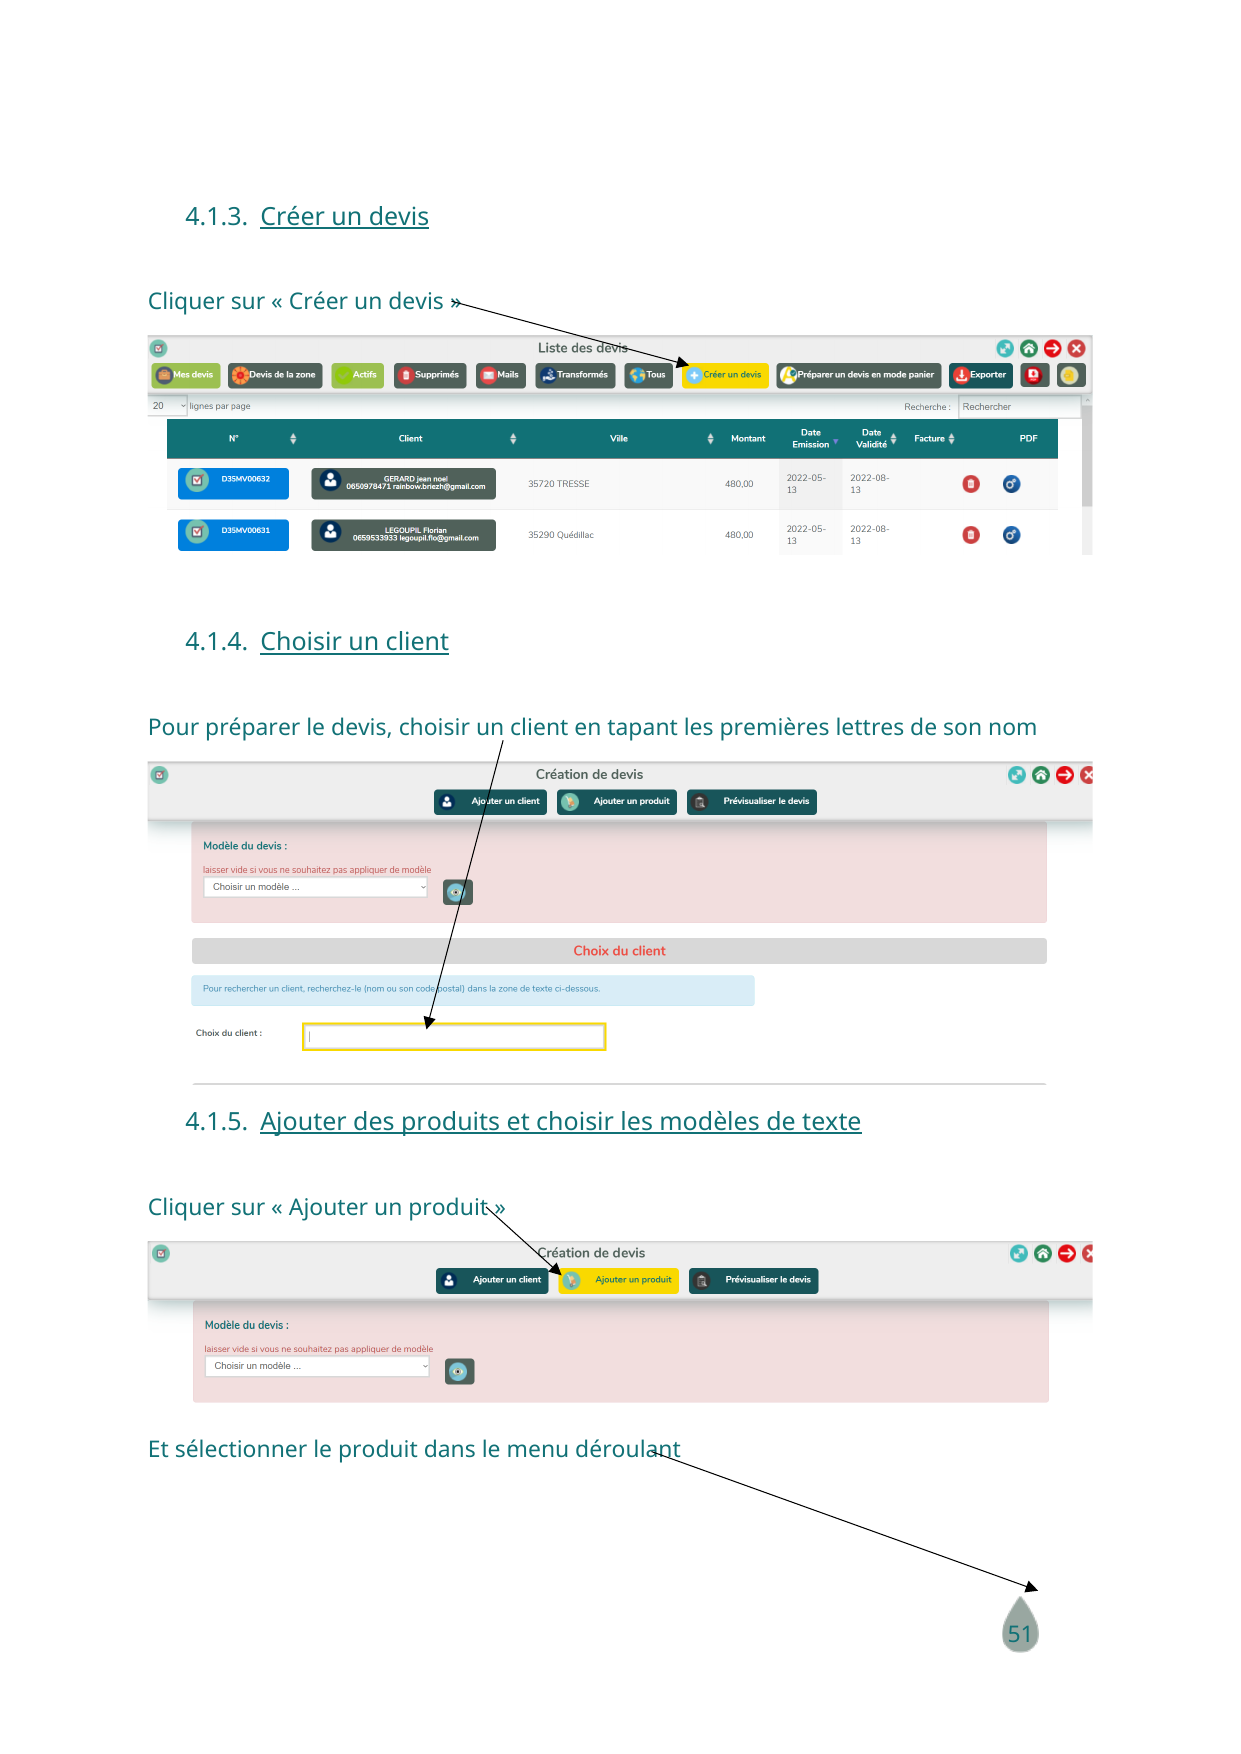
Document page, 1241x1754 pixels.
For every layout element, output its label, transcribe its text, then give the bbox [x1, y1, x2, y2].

subtitle Choisir un client [185, 624, 1092, 658]
text Et sélectionner le produit dans le menu déroulant [148, 1433, 1092, 1464]
subtitle Créer un devis [185, 198, 1092, 232]
picture [147, 761, 1093, 1085]
text Cliquer sur « Créer un devis » [148, 285, 1092, 317]
subtitle Ajouter des produits et choisir les modèles de texte [185, 1103, 1092, 1137]
picture [147, 1241, 1093, 1415]
text Pour préparer le devis, choisir un client en tapant les premières lettres de son nom [148, 711, 1092, 742]
picture [147, 335, 1093, 555]
picture [1002, 1596, 1039, 1653]
text Cliquer sur « Ajouter un produit » [148, 1191, 1092, 1222]
